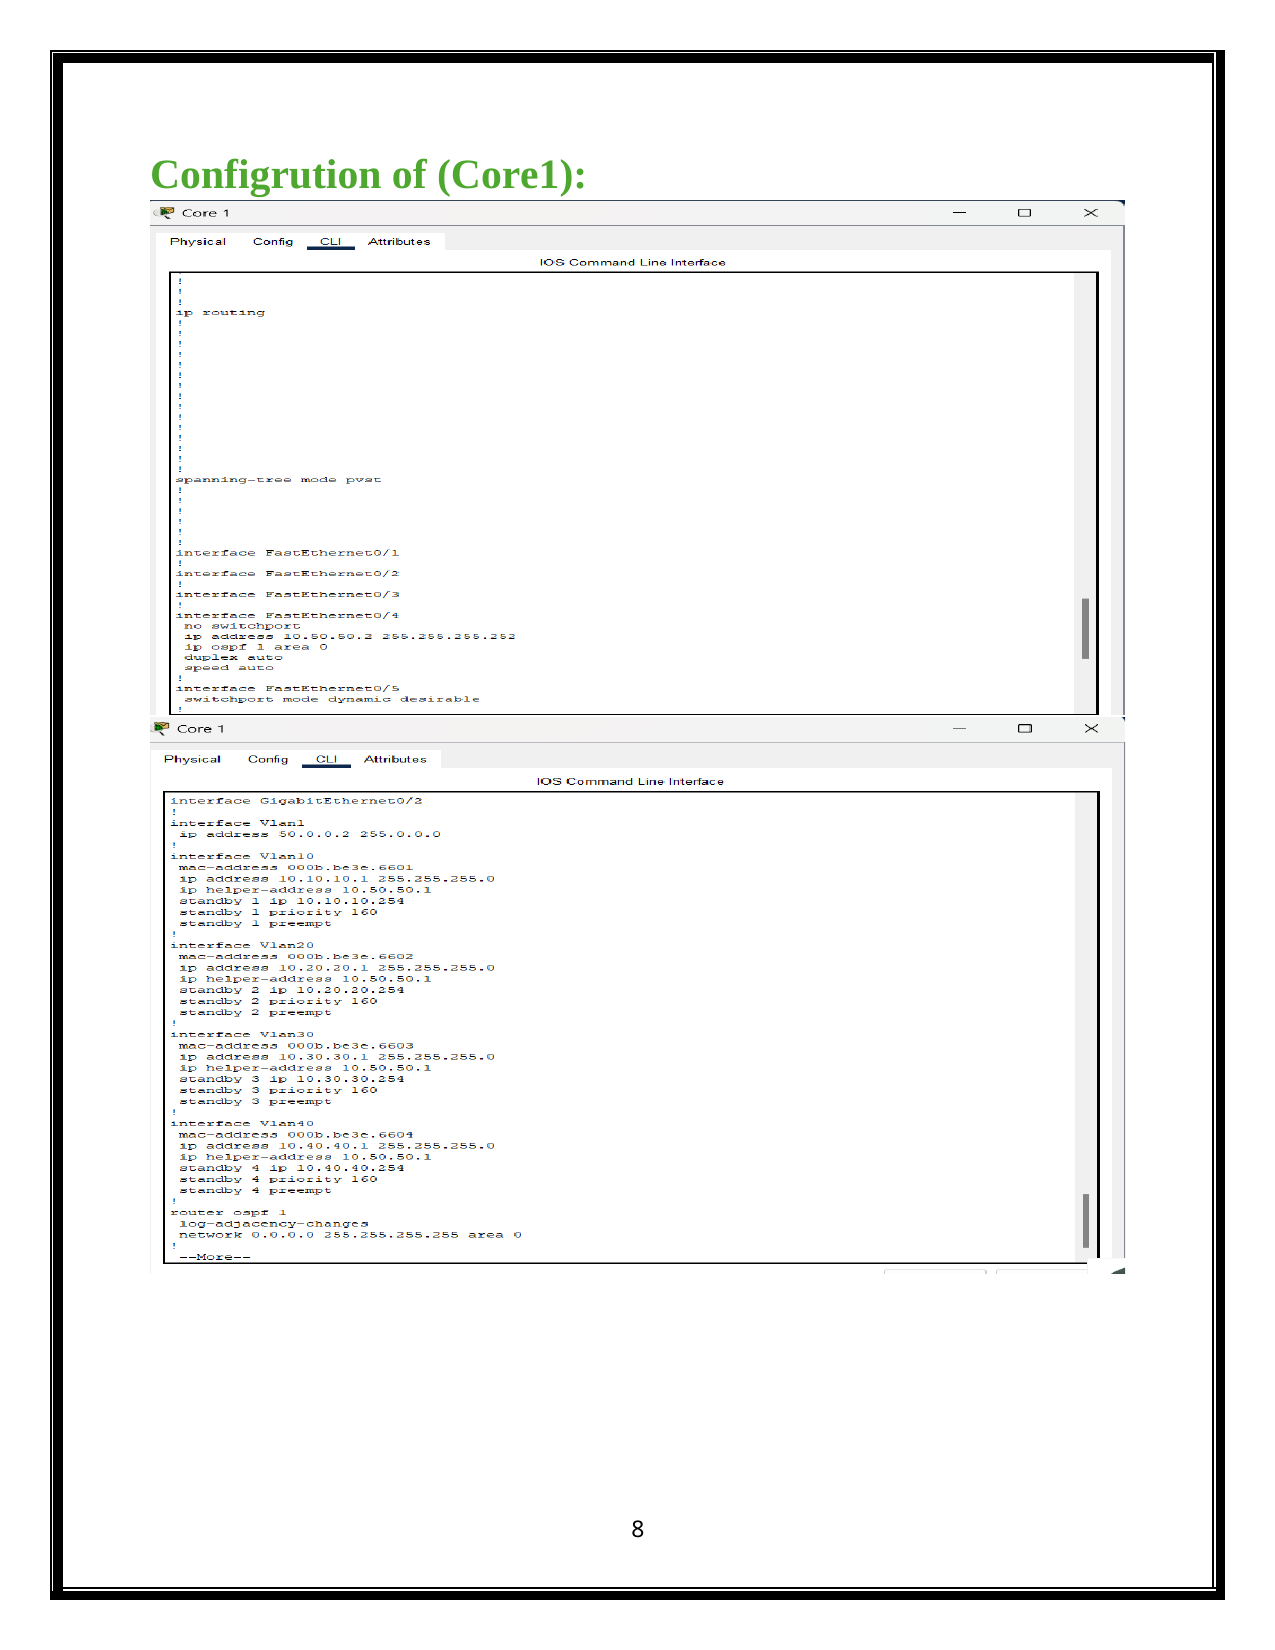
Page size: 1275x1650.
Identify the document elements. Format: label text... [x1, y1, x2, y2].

picture [150, 200, 1125, 715]
picture [150, 717, 1125, 1274]
text Configrution of (Core1): [150, 150, 1125, 200]
